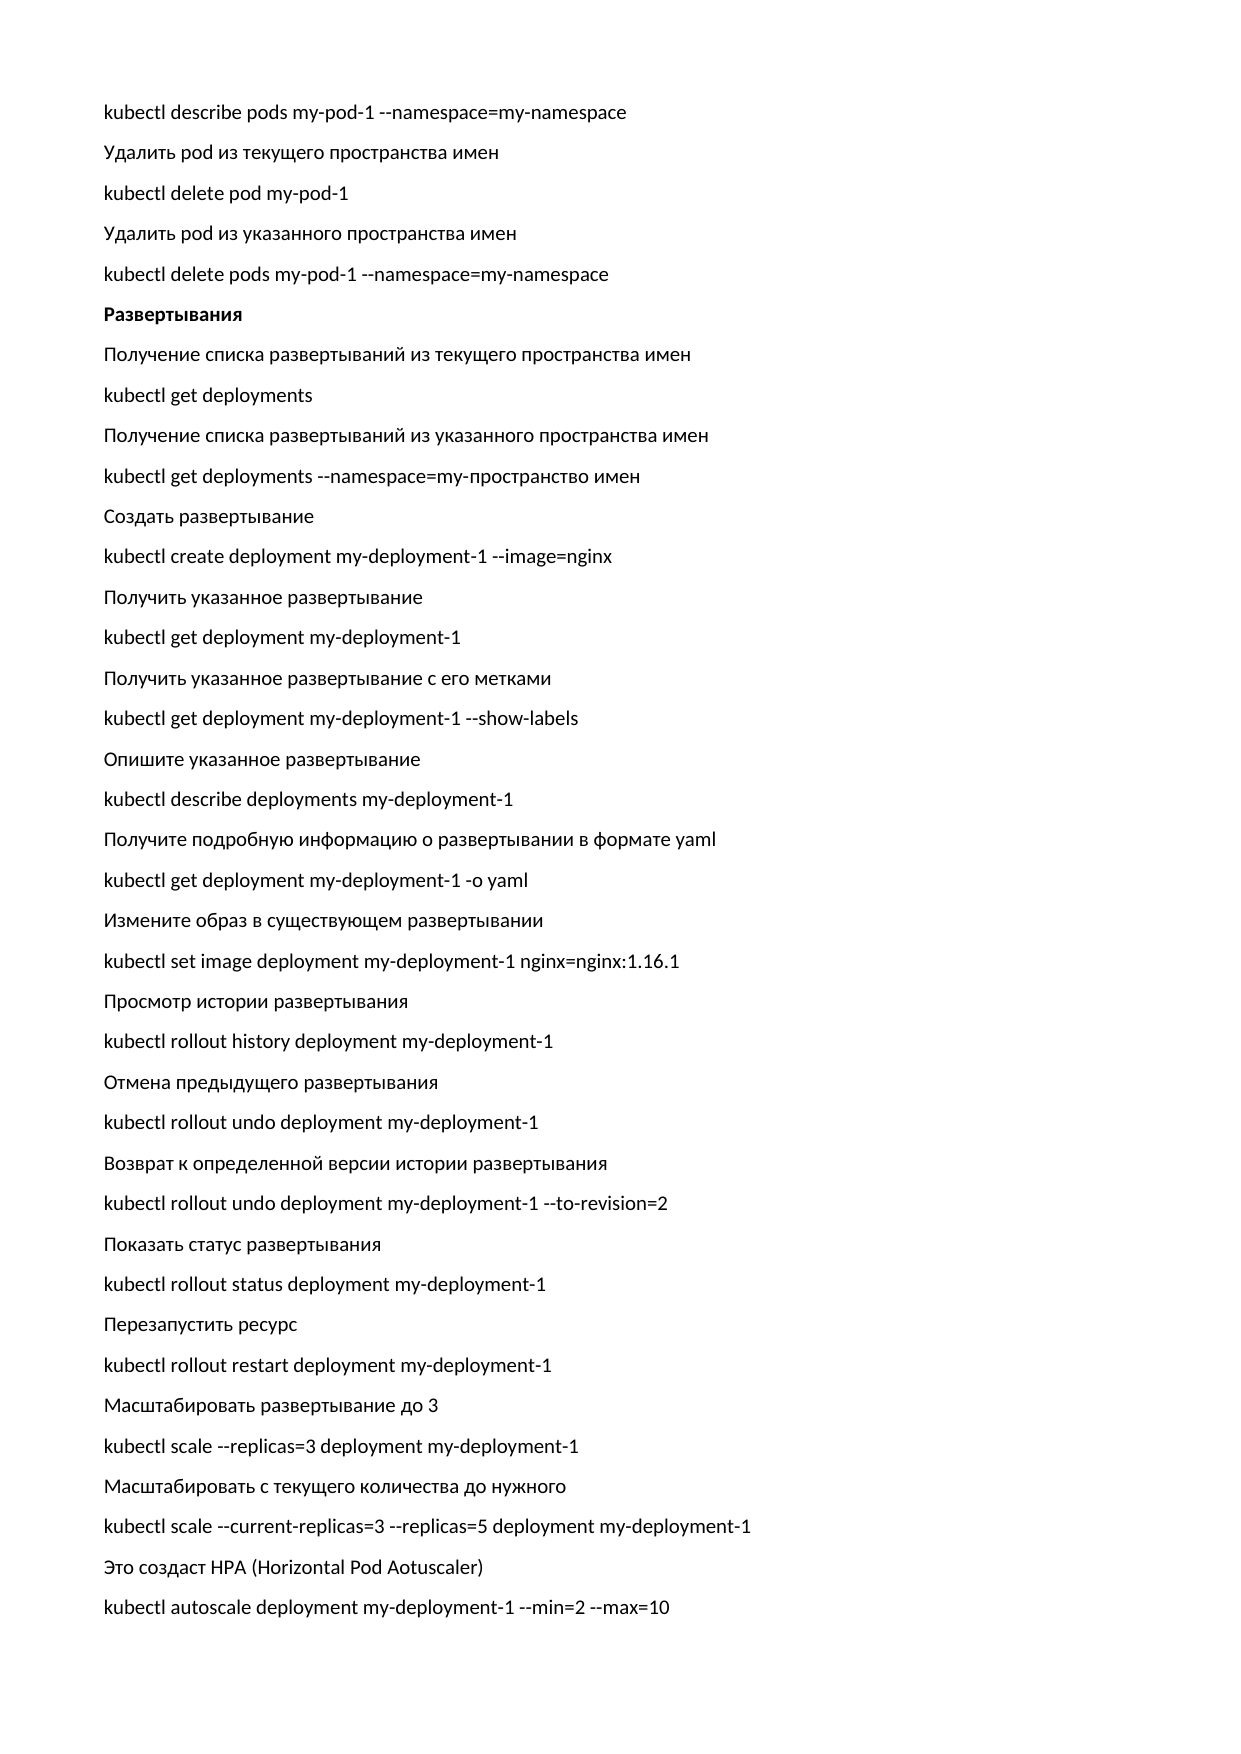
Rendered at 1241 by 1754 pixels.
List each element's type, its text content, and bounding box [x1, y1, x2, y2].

text kubectl get deployments [103, 382, 1152, 407]
text kubectl get deployment my-deployment-1 [103, 624, 1152, 650]
text kubectl rollout restart deployment my-deployment-1 [103, 1352, 1152, 1377]
text Перезапустить ресурс [103, 1312, 1152, 1337]
text Измените образ в существующем развертывании [103, 907, 1152, 933]
text Масштабировать развертывание до 3 [103, 1392, 1152, 1418]
text Опишите указанное развертывание [103, 746, 1152, 771]
text kubectl get deployment my-deployment-1 -o yaml [103, 867, 1152, 892]
text kubectl rollout status deployment my-deployment-1 [103, 1271, 1152, 1297]
text kubectl delete pod my-pod-1 [103, 180, 1152, 205]
text kubectl autoscale deployment my-deployment-1 --min=2 --max=10 [103, 1594, 1152, 1620]
text kubectl create deployment my-deployment-1 --image=nginx [103, 544, 1152, 569]
text Создать развертывание [103, 503, 1152, 529]
text Развертывания [103, 301, 1152, 327]
text Получить указанное развертывание с его метками [103, 665, 1152, 690]
text Масштабировать с текущего количества до нужного [103, 1473, 1152, 1499]
text kubectl describe pods my-pod-1 --namespace=my-namespace [103, 99, 1152, 124]
text Получить указанное развертывание [103, 584, 1152, 609]
text Это создаст HPA (Horizontal Pod Aotuscaler) [103, 1554, 1152, 1579]
text kubectl get deployment my-deployment-1 --show-labels [103, 705, 1152, 731]
text Удалить pod из указанного пространства имен [103, 220, 1152, 246]
text kubectl describe deployments my-deployment-1 [103, 786, 1152, 812]
text kubectl get deployments --namespace=my-пространство имен [103, 463, 1152, 488]
text kubectl rollout undo deployment my-deployment-1 [103, 1109, 1152, 1135]
text Возврат к определенной версии истории развертывания [103, 1150, 1152, 1175]
text Получение списка развертываний из текущего пространства имен [103, 342, 1152, 367]
text kubectl scale --current-replicas=3 --replicas=5 deployment my-deployment-1 [103, 1514, 1152, 1539]
text kubectl rollout undo deployment my-deployment-1 --to-revision=2 [103, 1190, 1152, 1216]
text kubectl set image deployment my-deployment-1 nginx=nginx:1.16.1 [103, 948, 1152, 973]
text Удалить pod из текущего пространства имен [103, 139, 1152, 165]
text Получите подробную информацию о развертывании в формате yaml [103, 827, 1152, 852]
text Отмена предыдущего развертывания [103, 1069, 1152, 1094]
text kubectl scale --replicas=3 deployment my-deployment-1 [103, 1433, 1152, 1458]
text kubectl delete pods my-pod-1 --namespace=my-namespace [103, 261, 1152, 286]
text Просмотр истории развертывания [103, 988, 1152, 1014]
text Получение списка развертываний из указанного пространства имен [103, 422, 1152, 448]
text kubectl rollout history deployment my-deployment-1 [103, 1029, 1152, 1054]
text Показать статус развертывания [103, 1231, 1152, 1256]
